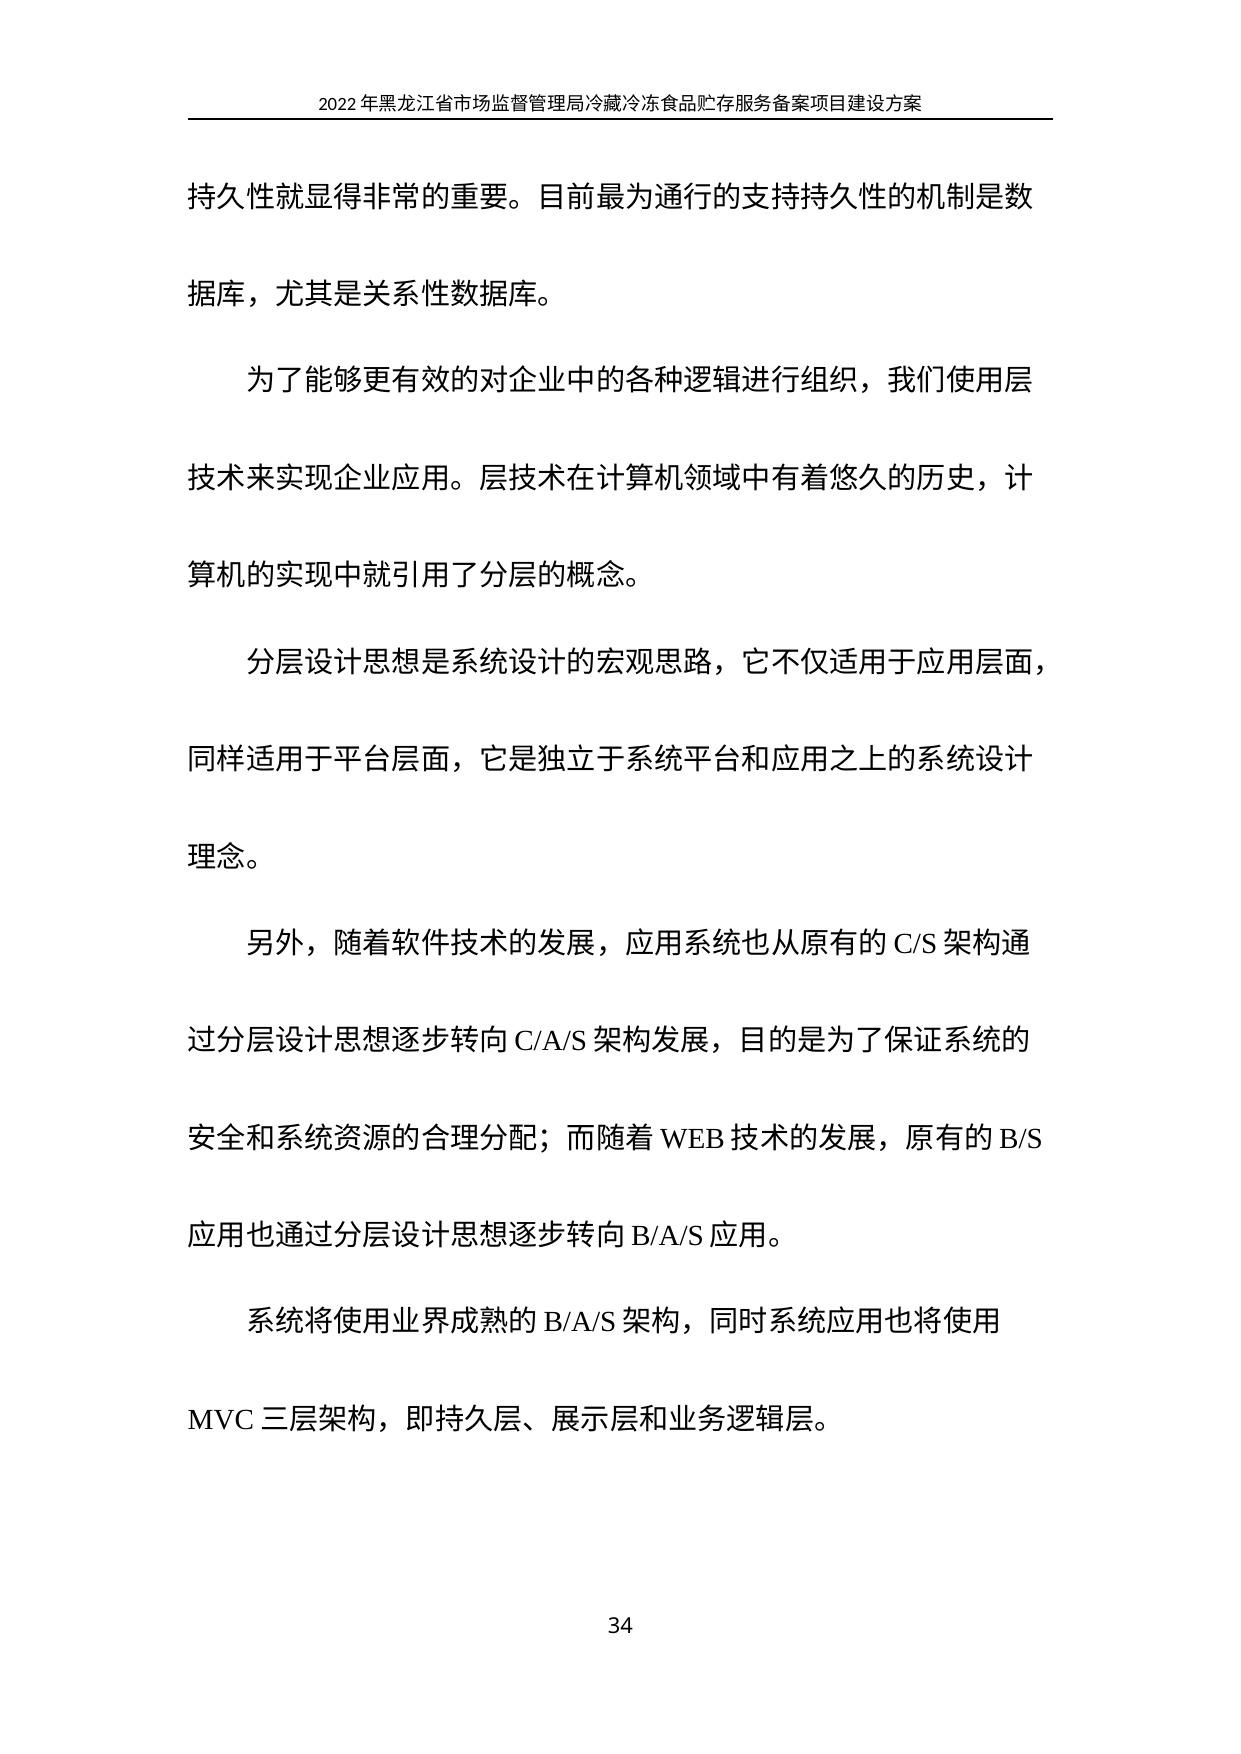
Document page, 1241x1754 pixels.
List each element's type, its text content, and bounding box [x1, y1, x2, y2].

text 另外，随着软件技术的发展，应用系统也从原有的C/S架构通过分层设计思想逐步转向C/A/S架构发展，目的是为了保证系统的安全和系统资源的合理分配；而随着WEB技术的发展，原有的B/S应用也通过分层设计思想逐步转向B/A/S应用。 [187, 908, 1053, 1265]
text 系统将使用业界成熟的B/A/S架构，同时系统应用也将使用MVC三层架构，即持久层、展示层和业务逻辑层。 [187, 1287, 1053, 1449]
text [187, 162, 1053, 324]
text 分层设计思想是系统设计的宏观思路，它不仅适用于应用层面，同样适用于平台层面，它是独立于系统平台和应用之上的系统设计理念。 [187, 627, 1053, 887]
text 为了能够更有效的对企业中的各种逻辑进行组织，我们使用层技术来实现企业应用。层技术在计算机领域中有着悠久的历史，计算机的实现中就引用了分层的概念。 [187, 346, 1053, 606]
